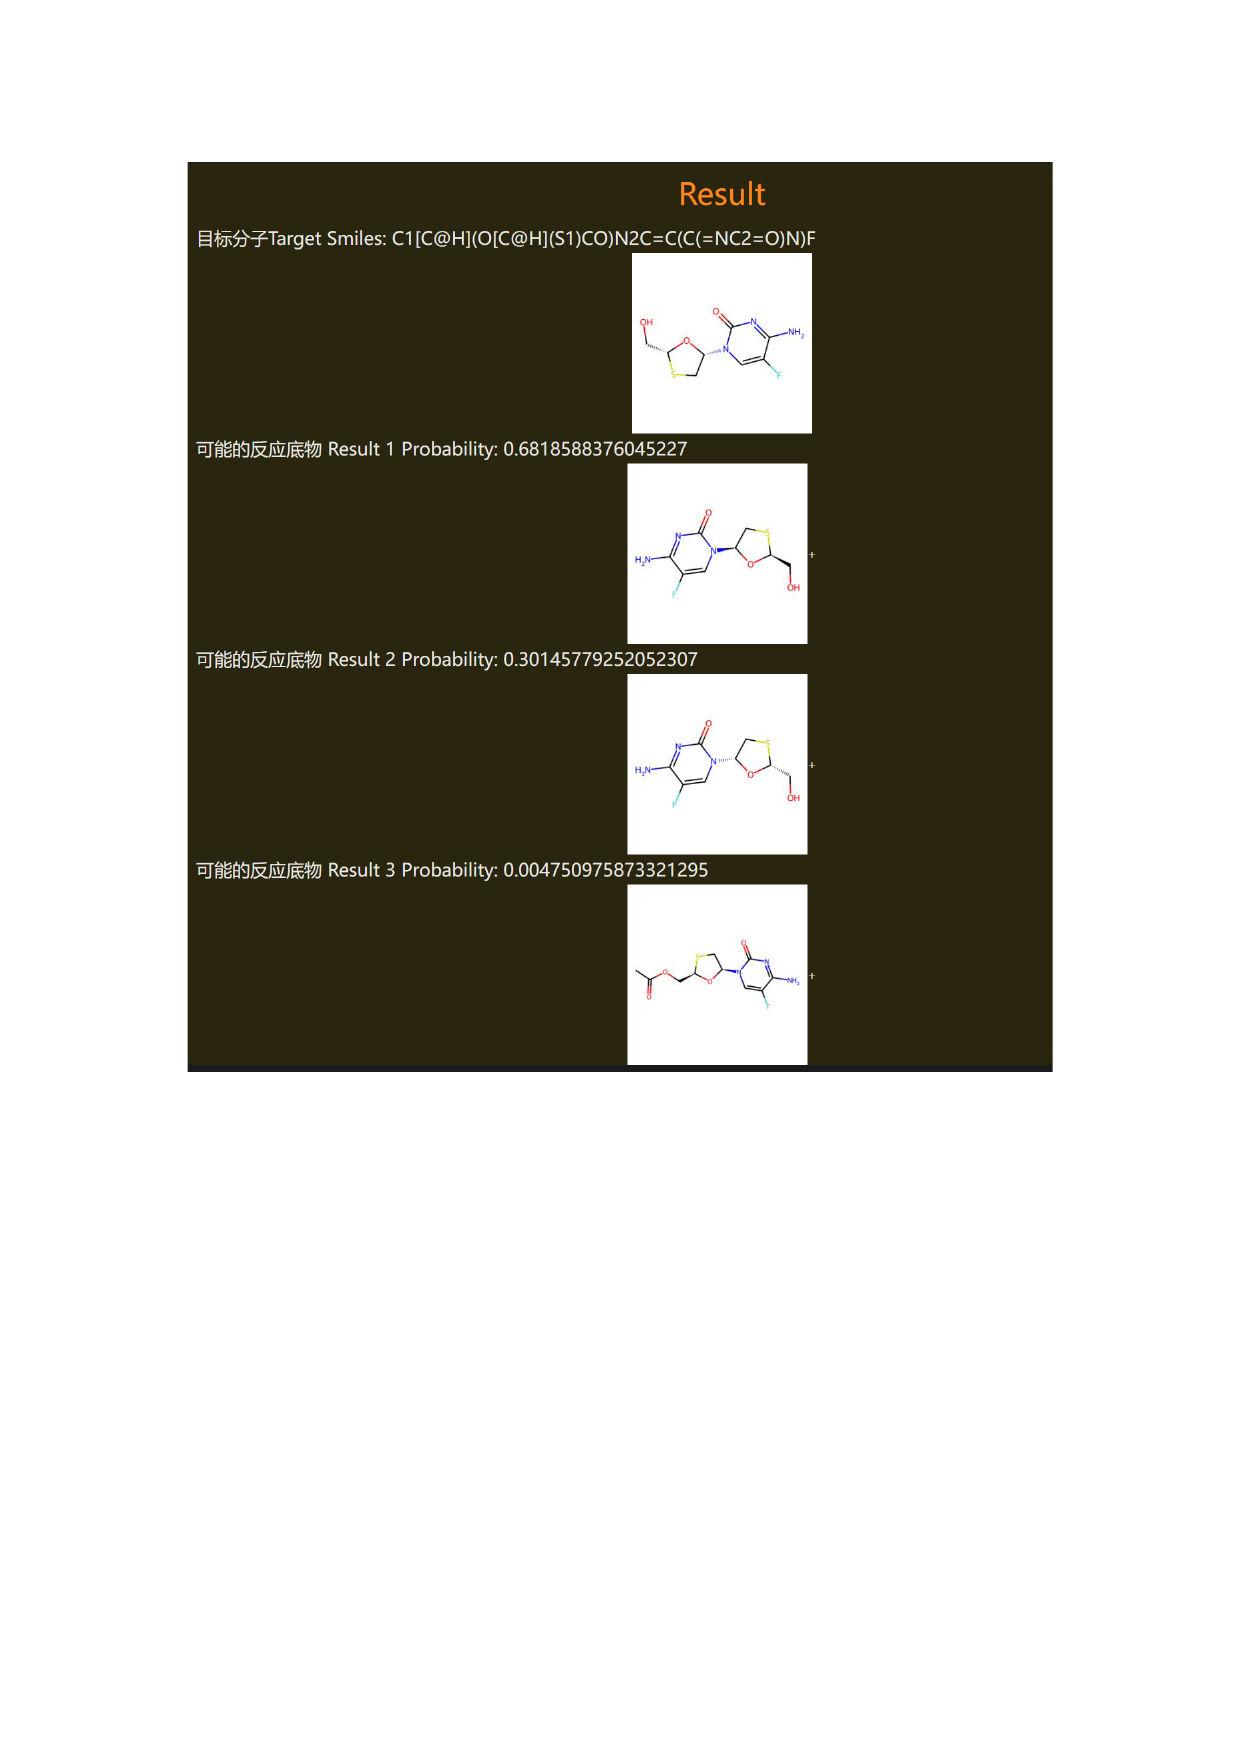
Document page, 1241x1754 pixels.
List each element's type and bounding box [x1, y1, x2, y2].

picture [187, 162, 1053, 1072]
